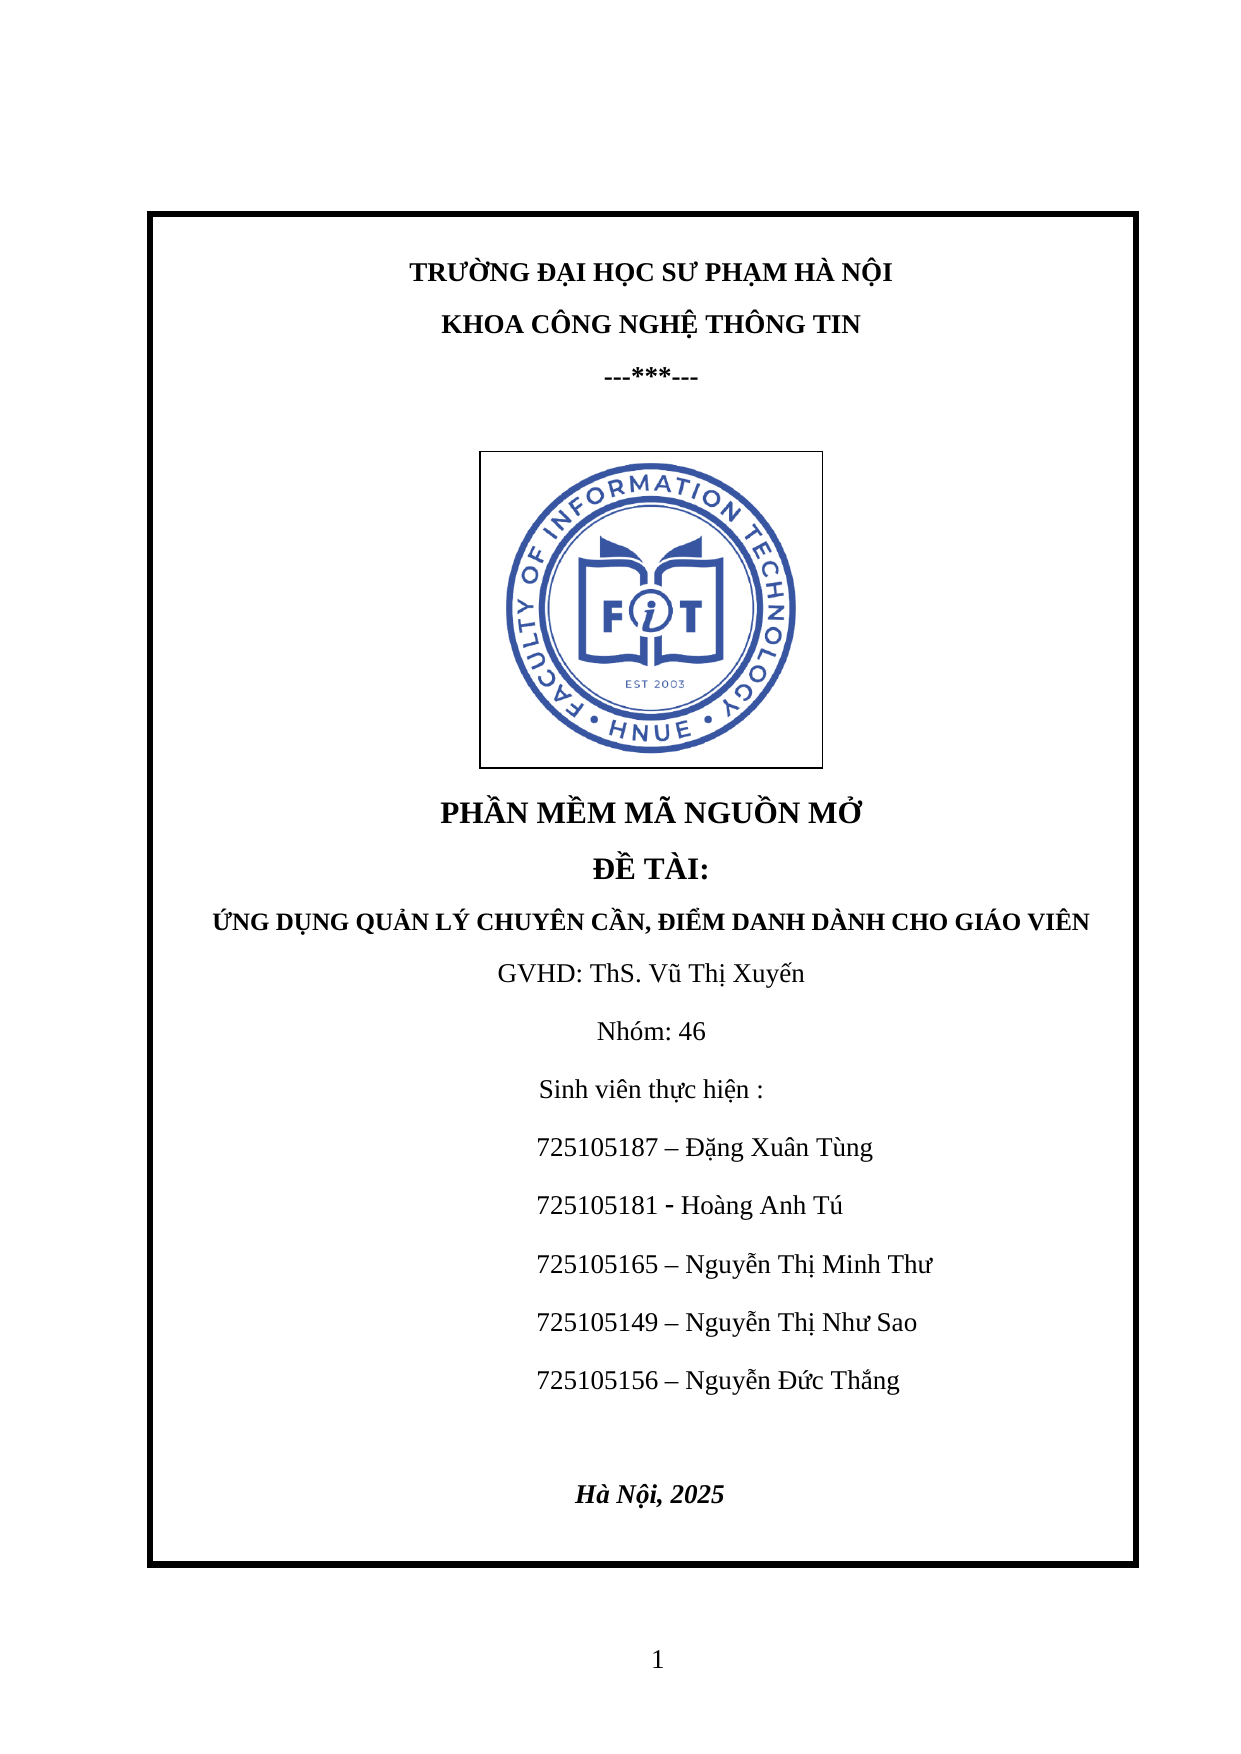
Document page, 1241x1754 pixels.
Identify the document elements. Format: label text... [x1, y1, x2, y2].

picture [481, 452, 822, 767]
table_cell PHẦN MỀM MÃ NGUỒN MỞ ĐỀ TÀI: ỨNG DỤNG QUẢN LÝ CHUYÊN CẦN, ĐIỂM DANH DÀNH CHO GIÁO VIÊN GVHD: ThS. Vũ Thị Xuyến Nhóm: 46 Sinh viên thực hiện : 725105187 – Đặng Xuân Tùng 725105181 Hoàng Anh Tú 725105165 – Nguyễn Thị Minh Thư 725105149 – Nguyễn Thị Như Sao 725105156 – Nguyễn Đức Thắng [153, 790, 1133, 1422]
table_cell Hà Nội, 2025 [153, 1422, 1133, 1561]
table_cell [153, 446, 1133, 790]
table_header TRƯỜNG ĐẠI HỌC SƯ PHẠM HÀ NỘI KHOA CÔNG NGHỆ THÔNG TIN ---***--- [153, 217, 1133, 446]
